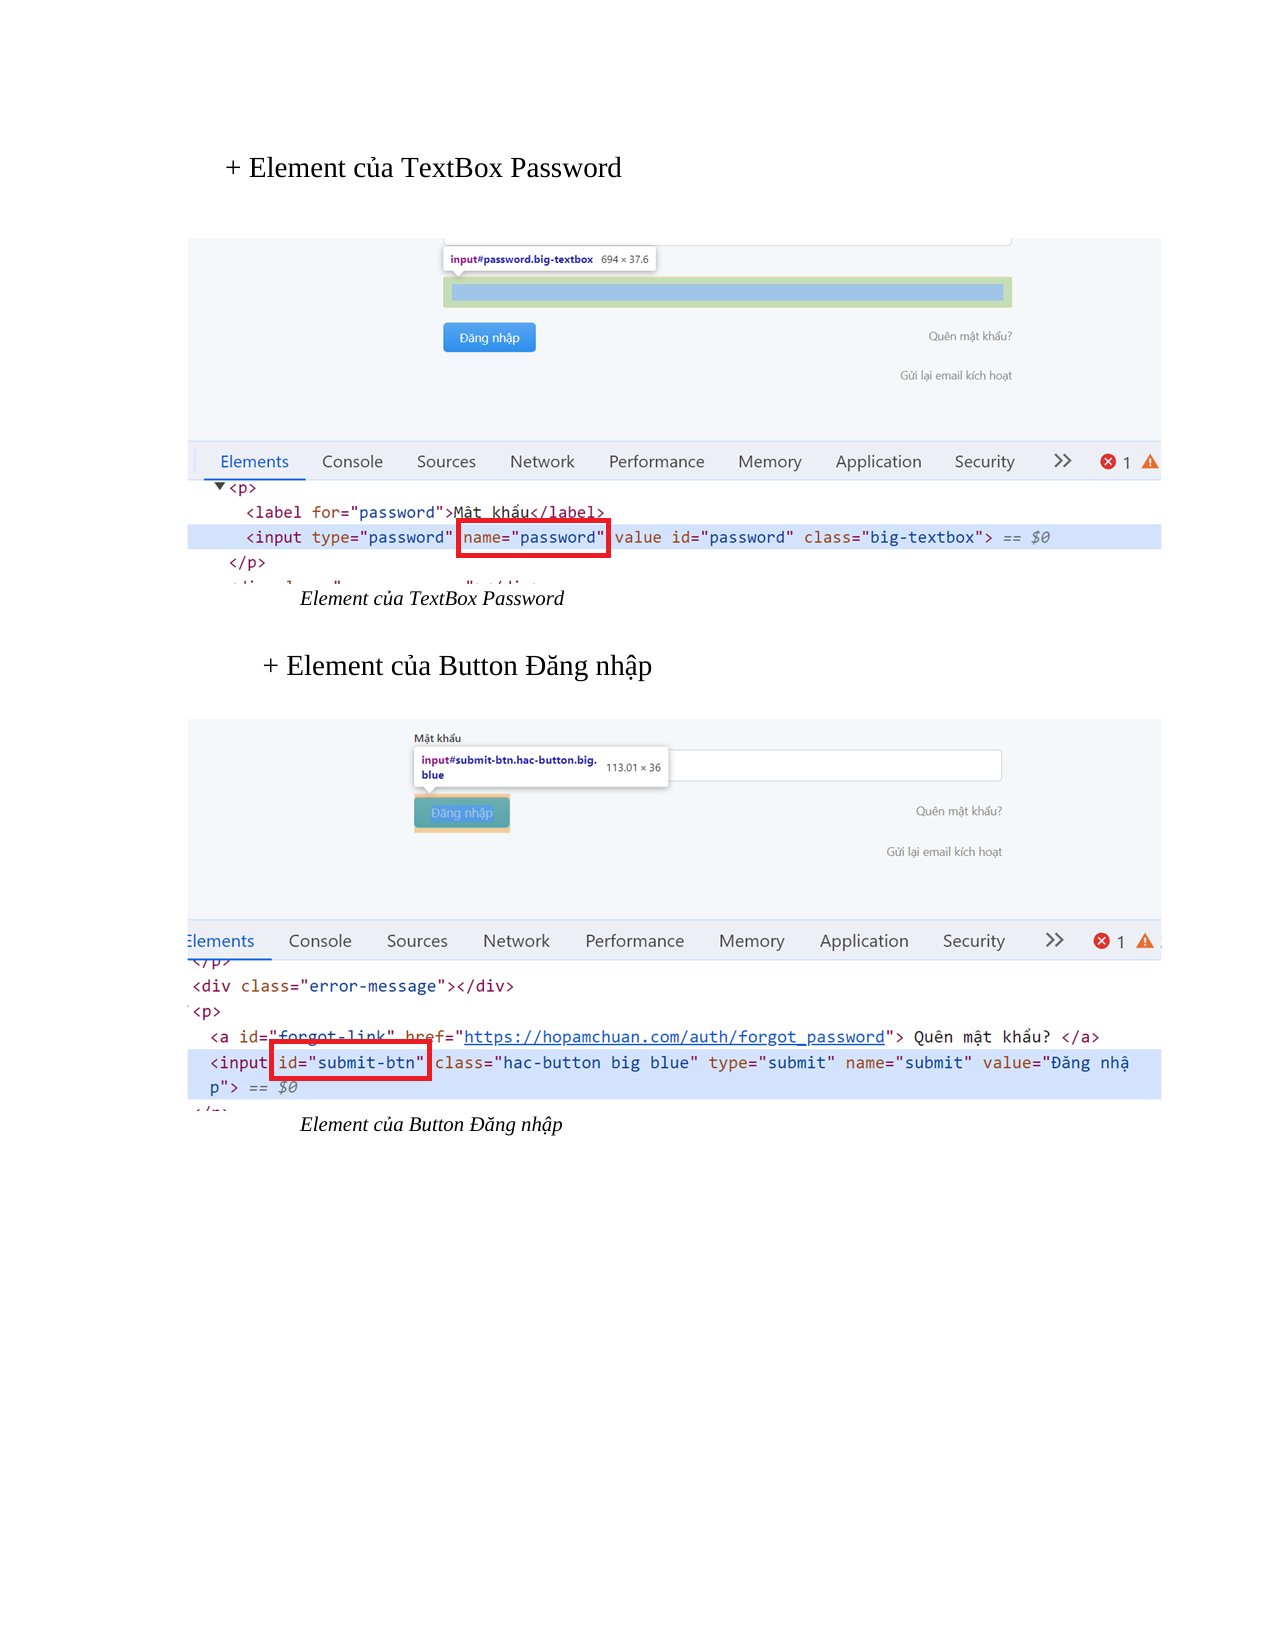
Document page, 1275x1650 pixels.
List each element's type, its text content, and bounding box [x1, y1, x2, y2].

list Element của Button Đăng nhập [187, 1111, 1125, 1136]
text + Element của TextBox Password [150, 150, 1125, 183]
list Element của TextBox Password [187, 584, 1125, 610]
list + Element của Button Đăng nhập [262, 648, 1125, 681]
picture [187, 719, 1162, 1111]
picture [187, 238, 1162, 584]
